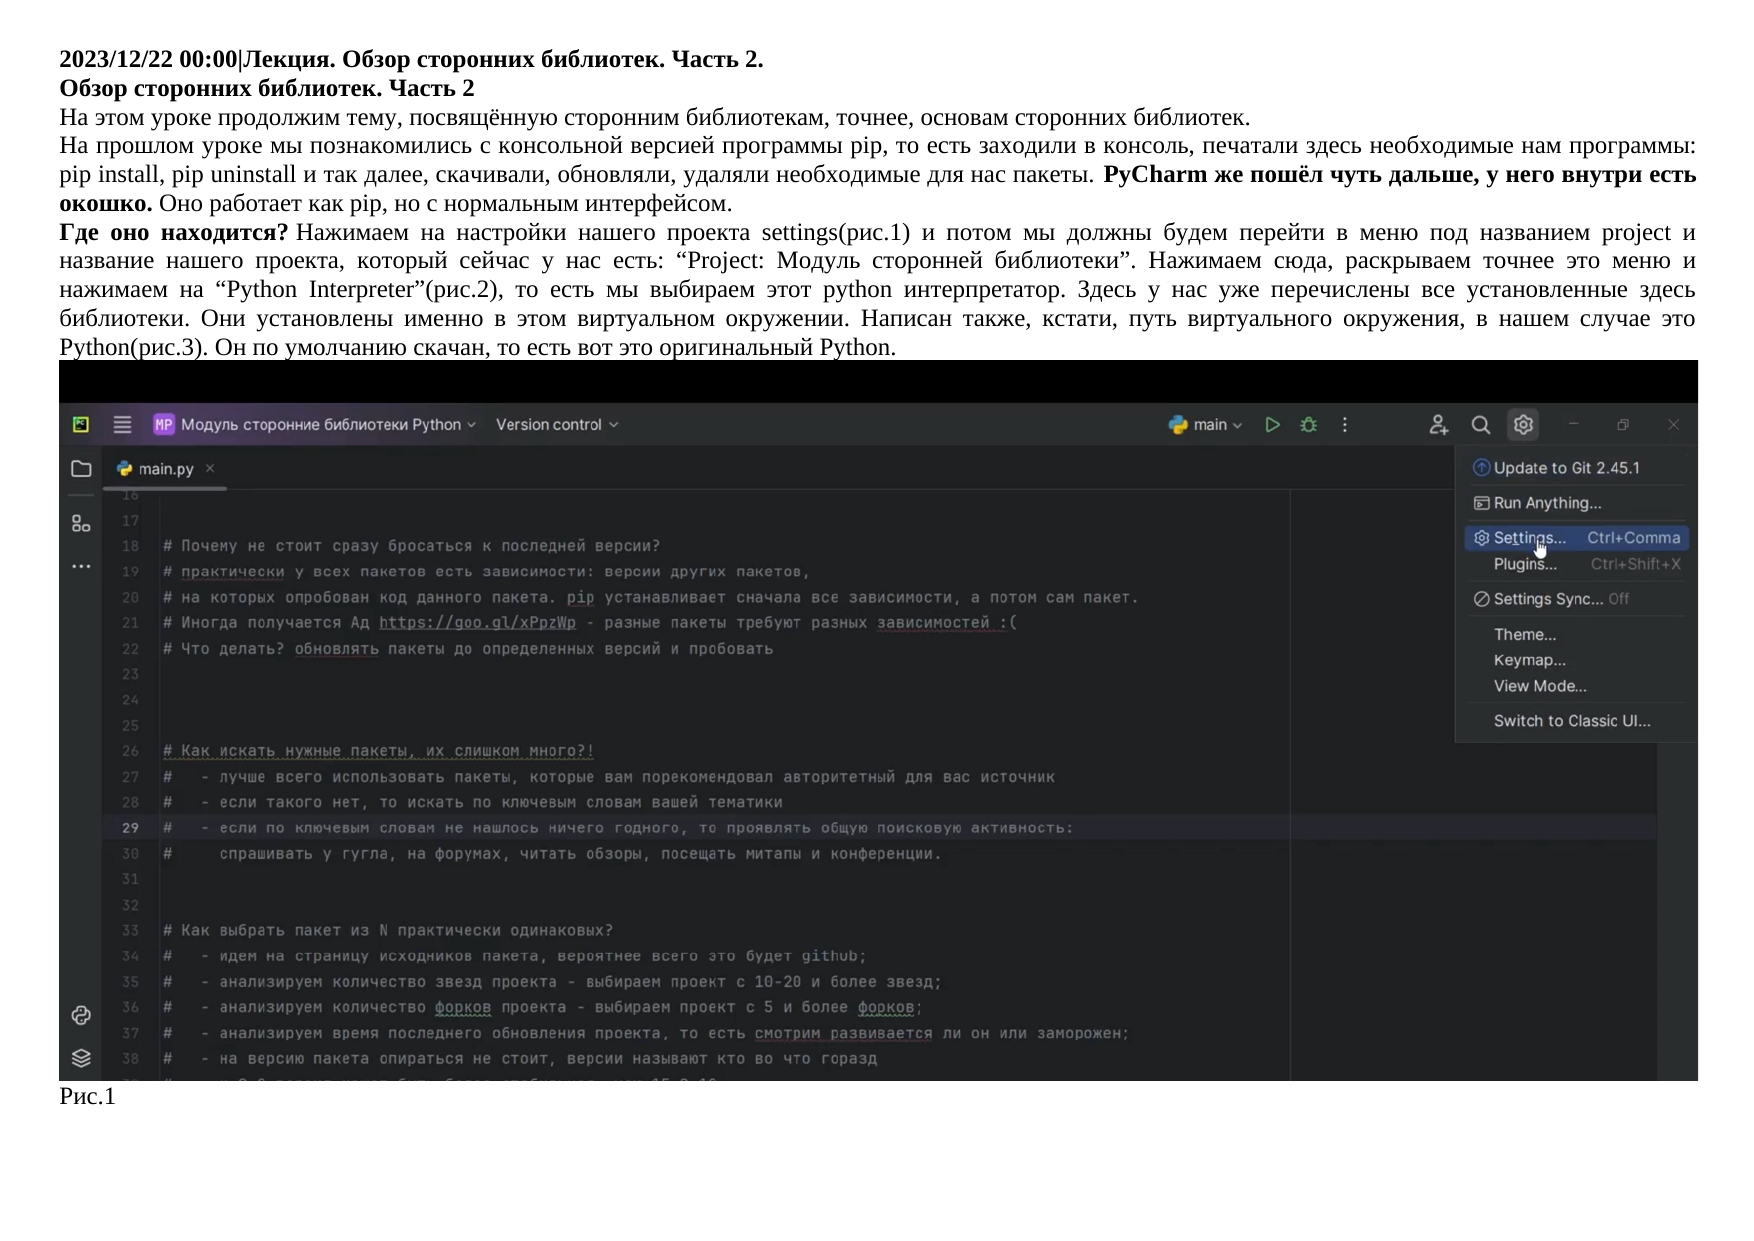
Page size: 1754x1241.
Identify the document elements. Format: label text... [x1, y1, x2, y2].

text На этом уроке продолжим тему, посвящённую сторонним библиотекам, точнее, основам сторонних библиотек. [59, 102, 1698, 131]
text Где оно находится? Нажимаем на настройки нашего проекта settings(рис.1) и потом мы должны будем перейти в меню под названием project и название нашего проекта, который сейчас у нас есть: “Project: Модуль сторонней библиотеки”. Нажимаем сюда, раскрываем точнее это меню и нажимаем на “Python Interpreter”(рис.2), то есть мы выбираем этот python интерпретатор. Здесь у нас уже перечислены все установленные здесь библиотеки. Они установлены именно в этом виртуальном окружении. Написан также, кстати, путь виртуального окружения, в нашем случае это Python(рис.3). Он по умолчанию скачан, то есть вот это оригинальный Python. [59, 217, 1698, 360]
text 2023/12/22 00:00|Лекция. Обзор сторонних библиотек. Часть 2. [59, 44, 1698, 73]
picture [59, 360, 1699, 1081]
text На прошлом уроке мы познакомились с консольной версией программы pip, то есть заходили в консоль, печатали здесь необходимые нам программы: pip install, pip uninstall и так далее, скачивали, обновляли, удаляли необходимые для нас пакеты. PyCharm же пошёл чуть дальше, у него внутри есть окошко. Оно работает как pip, но с нормальным интерфейсом. [59, 131, 1698, 217]
text Обзор сторонних библиотек. Часть 2 [59, 73, 1698, 102]
text Рис.1 [59, 1081, 1698, 1110]
